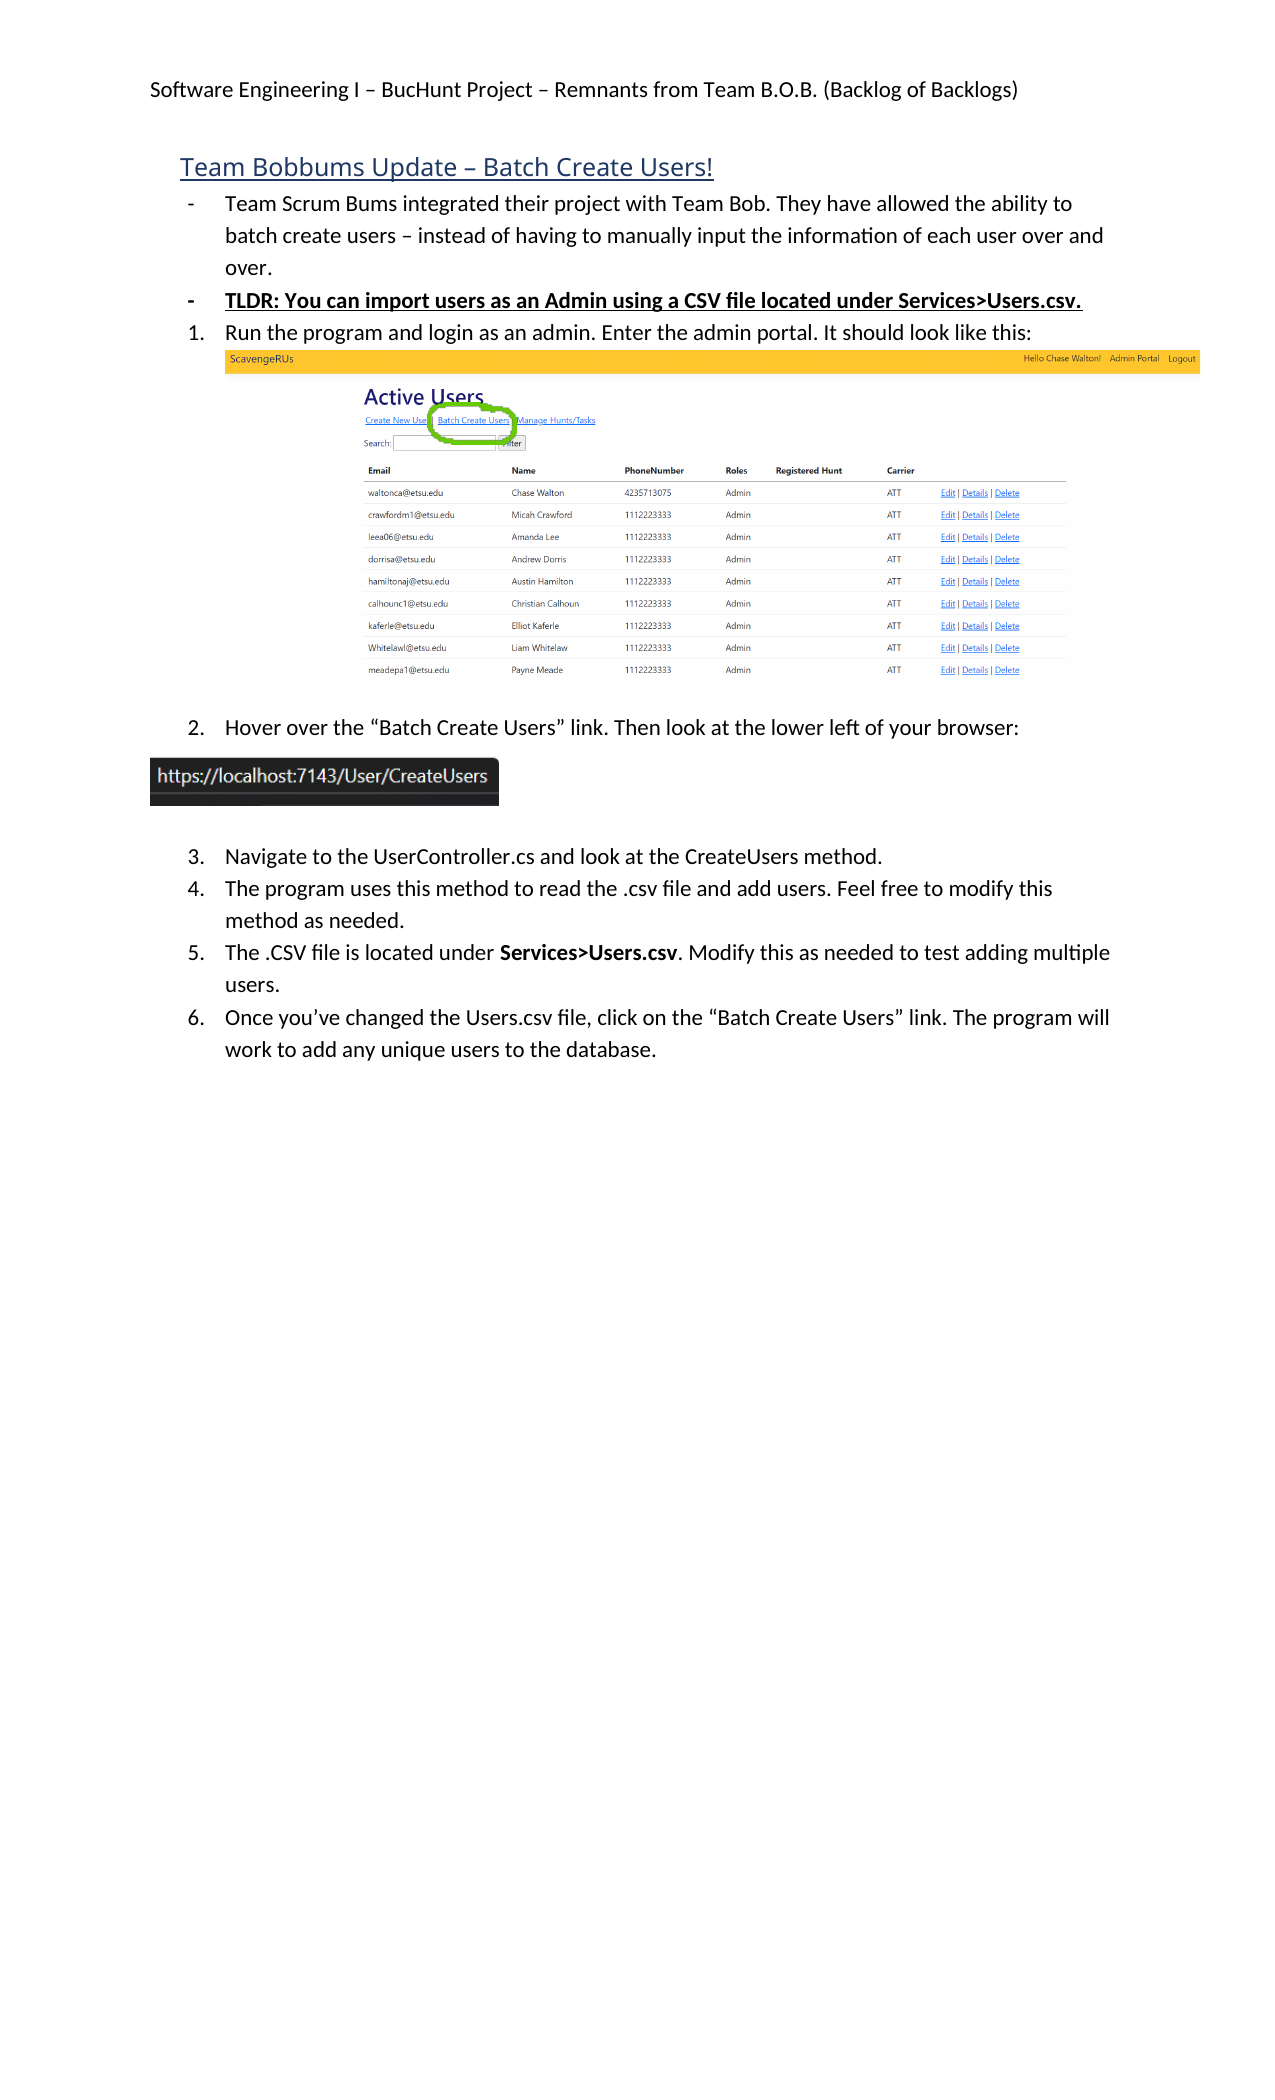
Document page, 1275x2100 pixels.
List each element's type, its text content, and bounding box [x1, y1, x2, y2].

list Hover over the “Batch Create Users” link. Then look at the lower left of your browser: [187, 713, 1125, 741]
list Run the program and login as an admin. Enter the admin portal. It should look like this: [187, 318, 1125, 346]
list Team Scrum Bums integrated their project with Team Bob. They have allowed the ability to batch create users – instead of having to manually input the information of each user over and over. [187, 189, 1125, 282]
picture [150, 745, 499, 806]
list The .CSV file is located under Services>Users.csv. Modify this as needed to test adding multiple users. [187, 938, 1125, 999]
list Navigate to the UserController.cs and look at the CreateUsers method. [187, 842, 1125, 870]
subtitle Team Bobbums Update – Batch Create Users! [180, 150, 1125, 184]
picture [225, 350, 1200, 677]
list The program uses this method to read the .csv file and add users. Feel free to modify this method as needed. [187, 874, 1125, 934]
list Once you’ve changed the Users.csv file, click on the “Batch Create Users” link. The program will work to add any unique users to the database. [187, 1003, 1125, 1063]
list TLDR: You can import users as an Admin using a CSV file located under Services>Users.csv. [187, 286, 1125, 314]
